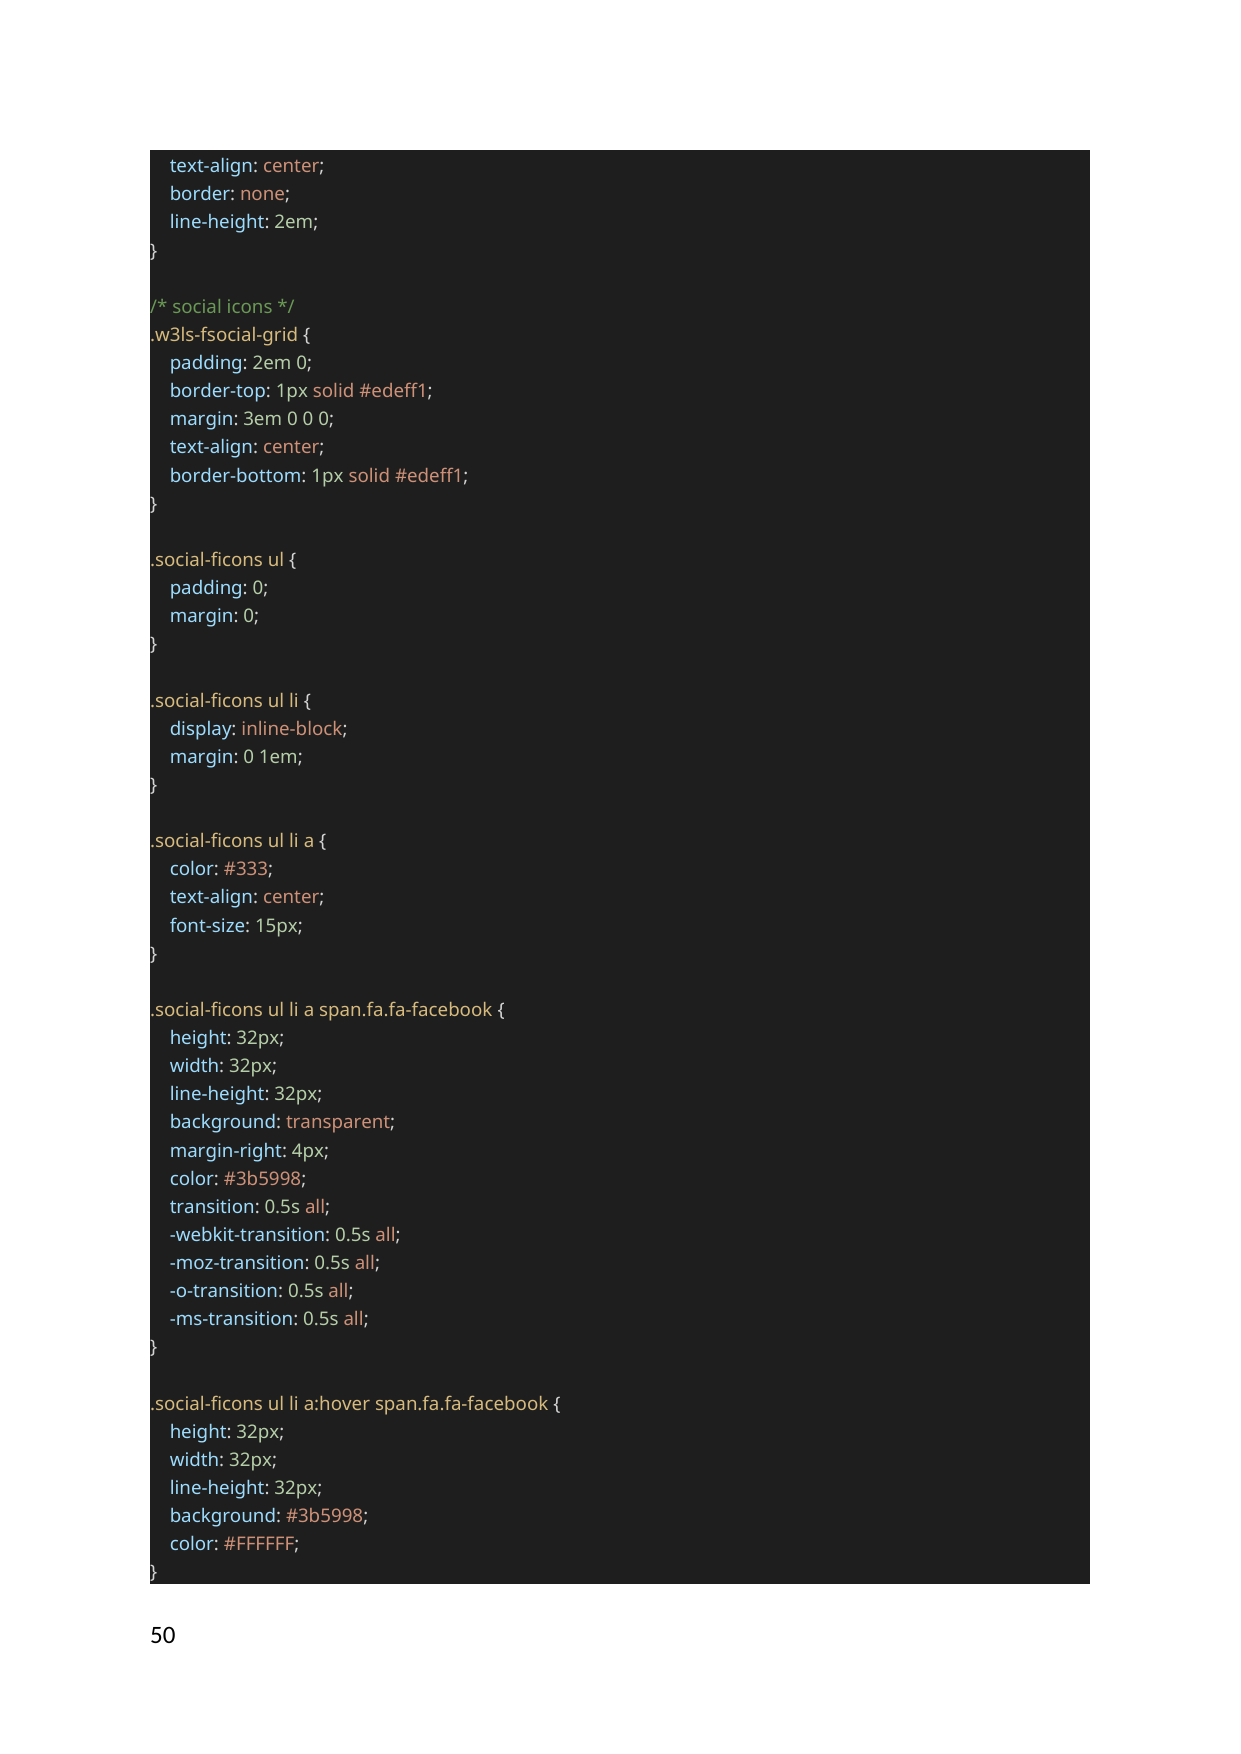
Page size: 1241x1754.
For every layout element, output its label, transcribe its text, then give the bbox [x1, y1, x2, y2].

text margin: 0; [150, 600, 1090, 628]
text line-height: 32px; [150, 1472, 1090, 1500]
text width: 32px; [150, 1444, 1090, 1472]
text -o-transition: 0.5s all; [150, 1275, 1090, 1303]
text .w3ls-fsocial-grid { [150, 319, 1090, 347]
text } [150, 937, 1090, 966]
text margin-right: 4px; [150, 1134, 1090, 1162]
text text-align: center; [150, 150, 1090, 178]
text /* social icons */ [150, 291, 1090, 319]
text color: #3b5998; [150, 1162, 1090, 1191]
text .social-ficons ul li { [150, 684, 1090, 712]
text } [150, 628, 1090, 656]
text border: none; [150, 178, 1090, 206]
text color: #333; [150, 853, 1090, 881]
text border-bottom: 1px solid #edeff1; [150, 459, 1090, 487]
text } [150, 487, 1090, 516]
text padding: 2em 0; [150, 347, 1090, 375]
text width: 32px; [150, 1050, 1090, 1078]
text } [150, 1331, 1090, 1359]
text display: inline-block; [150, 712, 1090, 741]
text text-align: center; [150, 881, 1090, 909]
text .social-ficons ul { [150, 544, 1090, 572]
text margin: 3em 0 0 0; [150, 403, 1090, 431]
text padding: 0; [150, 572, 1090, 600]
text -ms-transition: 0.5s all; [150, 1303, 1090, 1331]
text } [150, 1556, 1090, 1584]
text height: 32px; [150, 1022, 1090, 1050]
text text-align: center; [150, 431, 1090, 459]
text .social-ficons ul li a { [150, 825, 1090, 853]
text .social-ficons ul li a span.fa.fa-facebook { [150, 994, 1090, 1022]
text font-size: 15px; [150, 909, 1090, 937]
text height: 32px; [150, 1416, 1090, 1444]
text line-height: 32px; [150, 1078, 1090, 1106]
text } [150, 234, 1090, 262]
text margin: 0 1em; [150, 741, 1090, 769]
text color: #FFFFFF; [150, 1528, 1090, 1556]
text .social-ficons ul li a:hover span.fa.fa-facebook { [150, 1387, 1090, 1416]
text background: transparent; [150, 1106, 1090, 1134]
text } [150, 769, 1090, 797]
text line-height: 2em; [150, 206, 1090, 234]
text border-top: 1px solid #edeff1; [150, 375, 1090, 403]
text -moz-transition: 0.5s all; [150, 1247, 1090, 1275]
text -webkit-transition: 0.5s all; [150, 1219, 1090, 1247]
text background: #3b5998; [150, 1500, 1090, 1528]
text transition: 0.5s all; [150, 1191, 1090, 1219]
